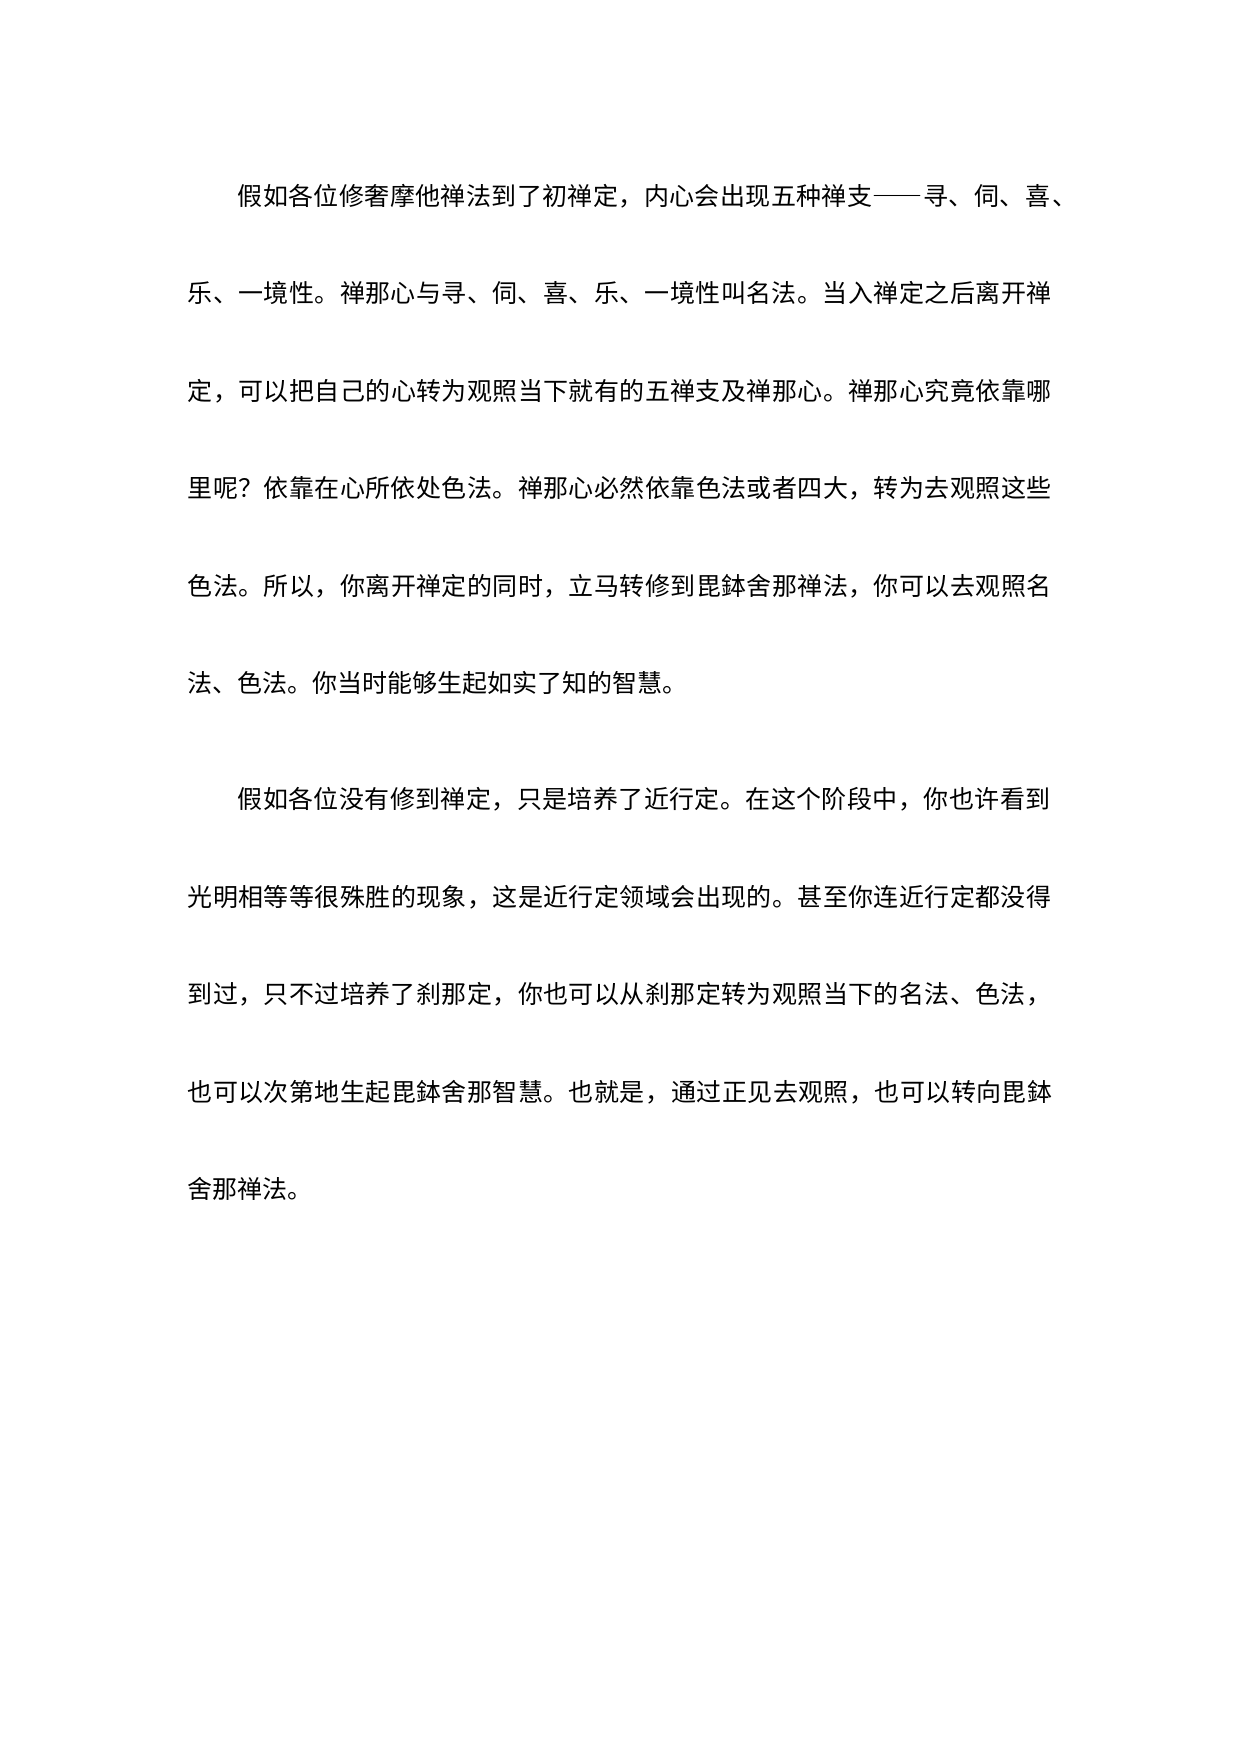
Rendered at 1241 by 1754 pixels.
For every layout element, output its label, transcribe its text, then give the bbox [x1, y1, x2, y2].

text 假如各位修奢摩他禅法到了初禅定，内心会出现五种禅支——寻、伺、喜、乐、一境性。禅那心与寻、伺、喜、乐、一境性叫名法。当入禅定之后离开禅定，可以把自己的心转为观照当下就有的五禅支及禅那心。禅那心究竟依靠哪里呢？依靠在心所依处色法。禅那心必然依靠色法或者四大，转为去观照这些色法。所以，你离开禅定的同时，立马转修到毘鉢舍那禅法，你可以去观照名法、色法。你当时能够生起如实了知的智慧。 [187, 162, 1053, 714]
text 假如各位没有修到禅定，只是培养了近行定。在这个阶段中，你也许看到光明相等等很殊胜的现象，这是近行定领域会出现的。甚至你连近行定都没得到过，只不过培养了刹那定，你也可以从刹那定转为观照当下的名法、色法，也可以次第地生起毘鉢舍那智慧。也就是，通过正见去观照，也可以转向毘鉢舍那禅法。 [187, 765, 1053, 1220]
